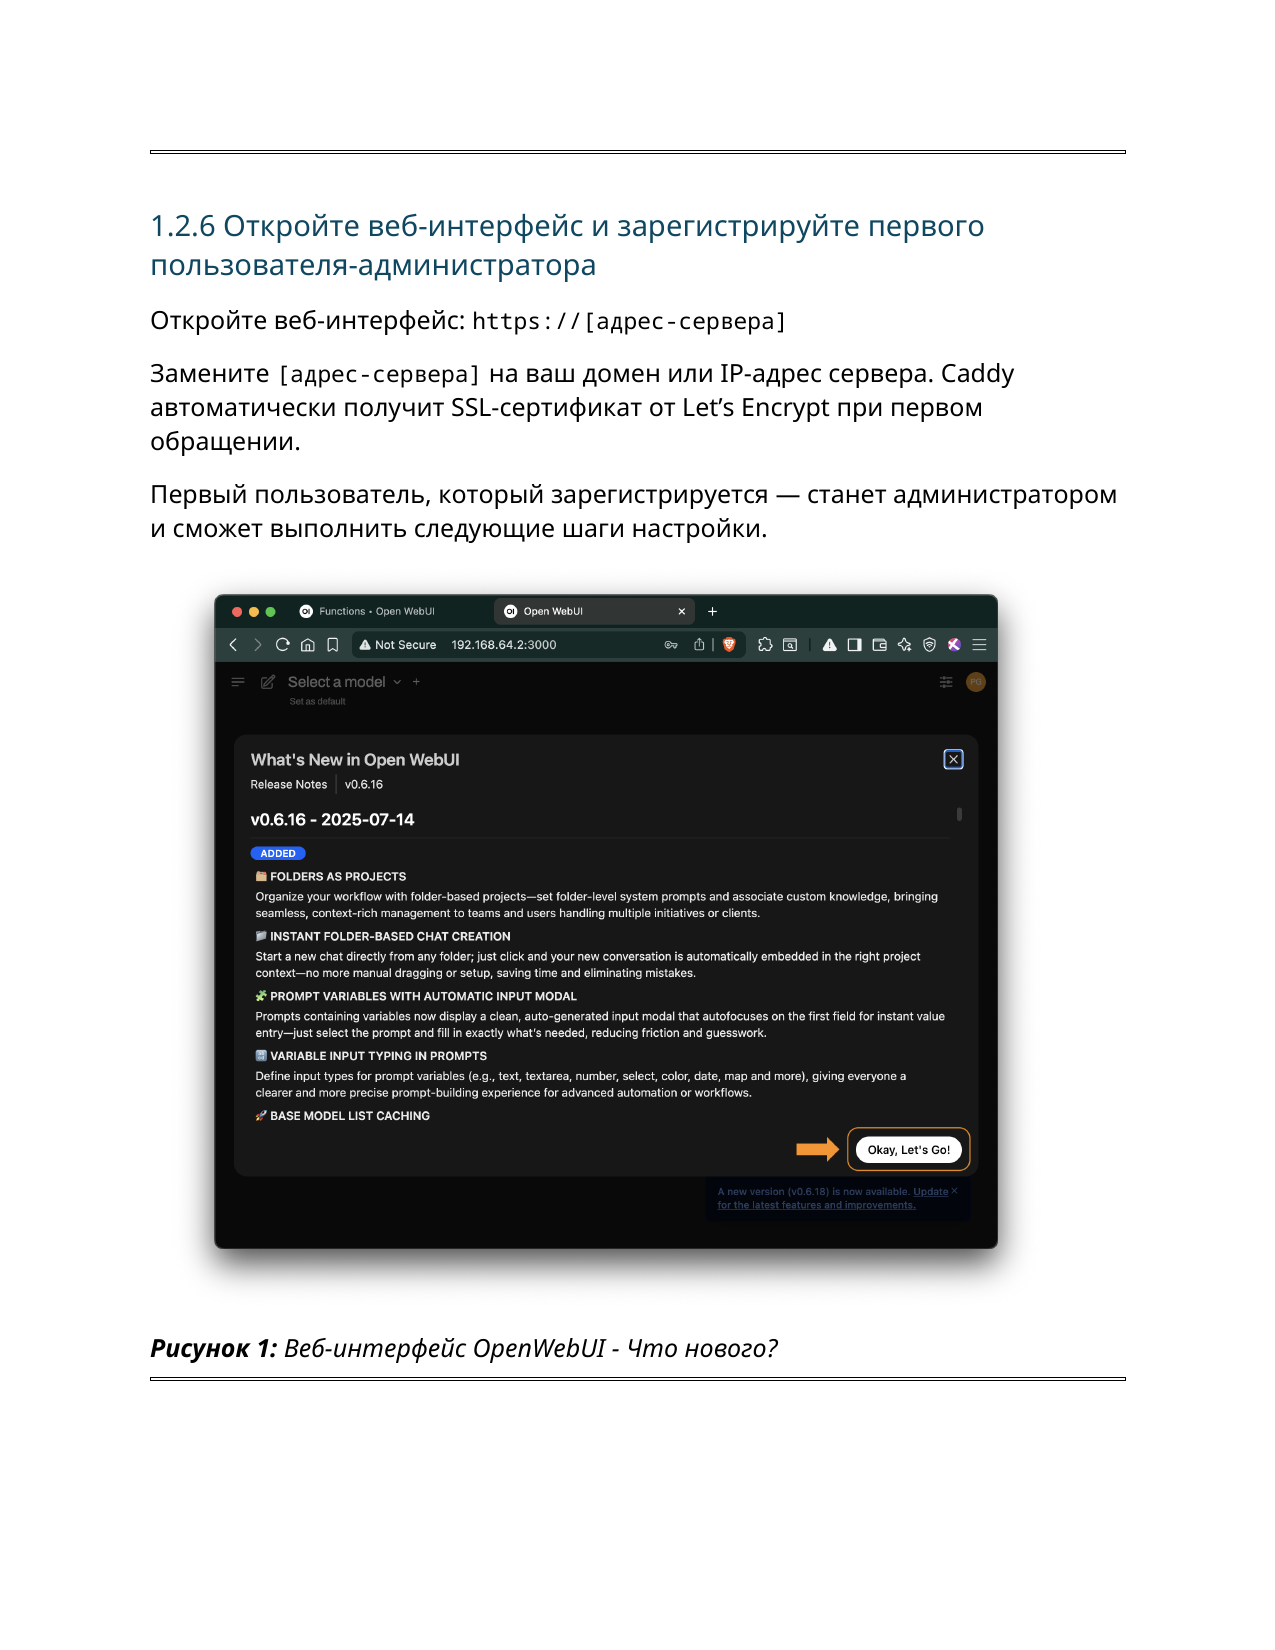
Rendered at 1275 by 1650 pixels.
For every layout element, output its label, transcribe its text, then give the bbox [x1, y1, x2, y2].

text Замените [адрес-сервера] на ваш домен или IP-адрес сервера. Caddy автоматически получит SSL-сертификат от Let’s Encrypt при первом обращении. [150, 356, 1125, 458]
text Откройте веб-интерфейс: https://[адрес-сервера] [150, 303, 1125, 337]
picture [168, 563, 1044, 1310]
text Первый пользователь, который зарегистрируется — станет администратором и сможет выполнить следующие шаги настройки. [150, 477, 1125, 545]
subtitle 1.2.6 Откройте веб-интерфейс и зарегистрируйте первого пользователя-администратора [150, 205, 1125, 284]
text Рисунок 1: Веб-интерфейс OpenWebUI - Что нового? [150, 1331, 1125, 1365]
